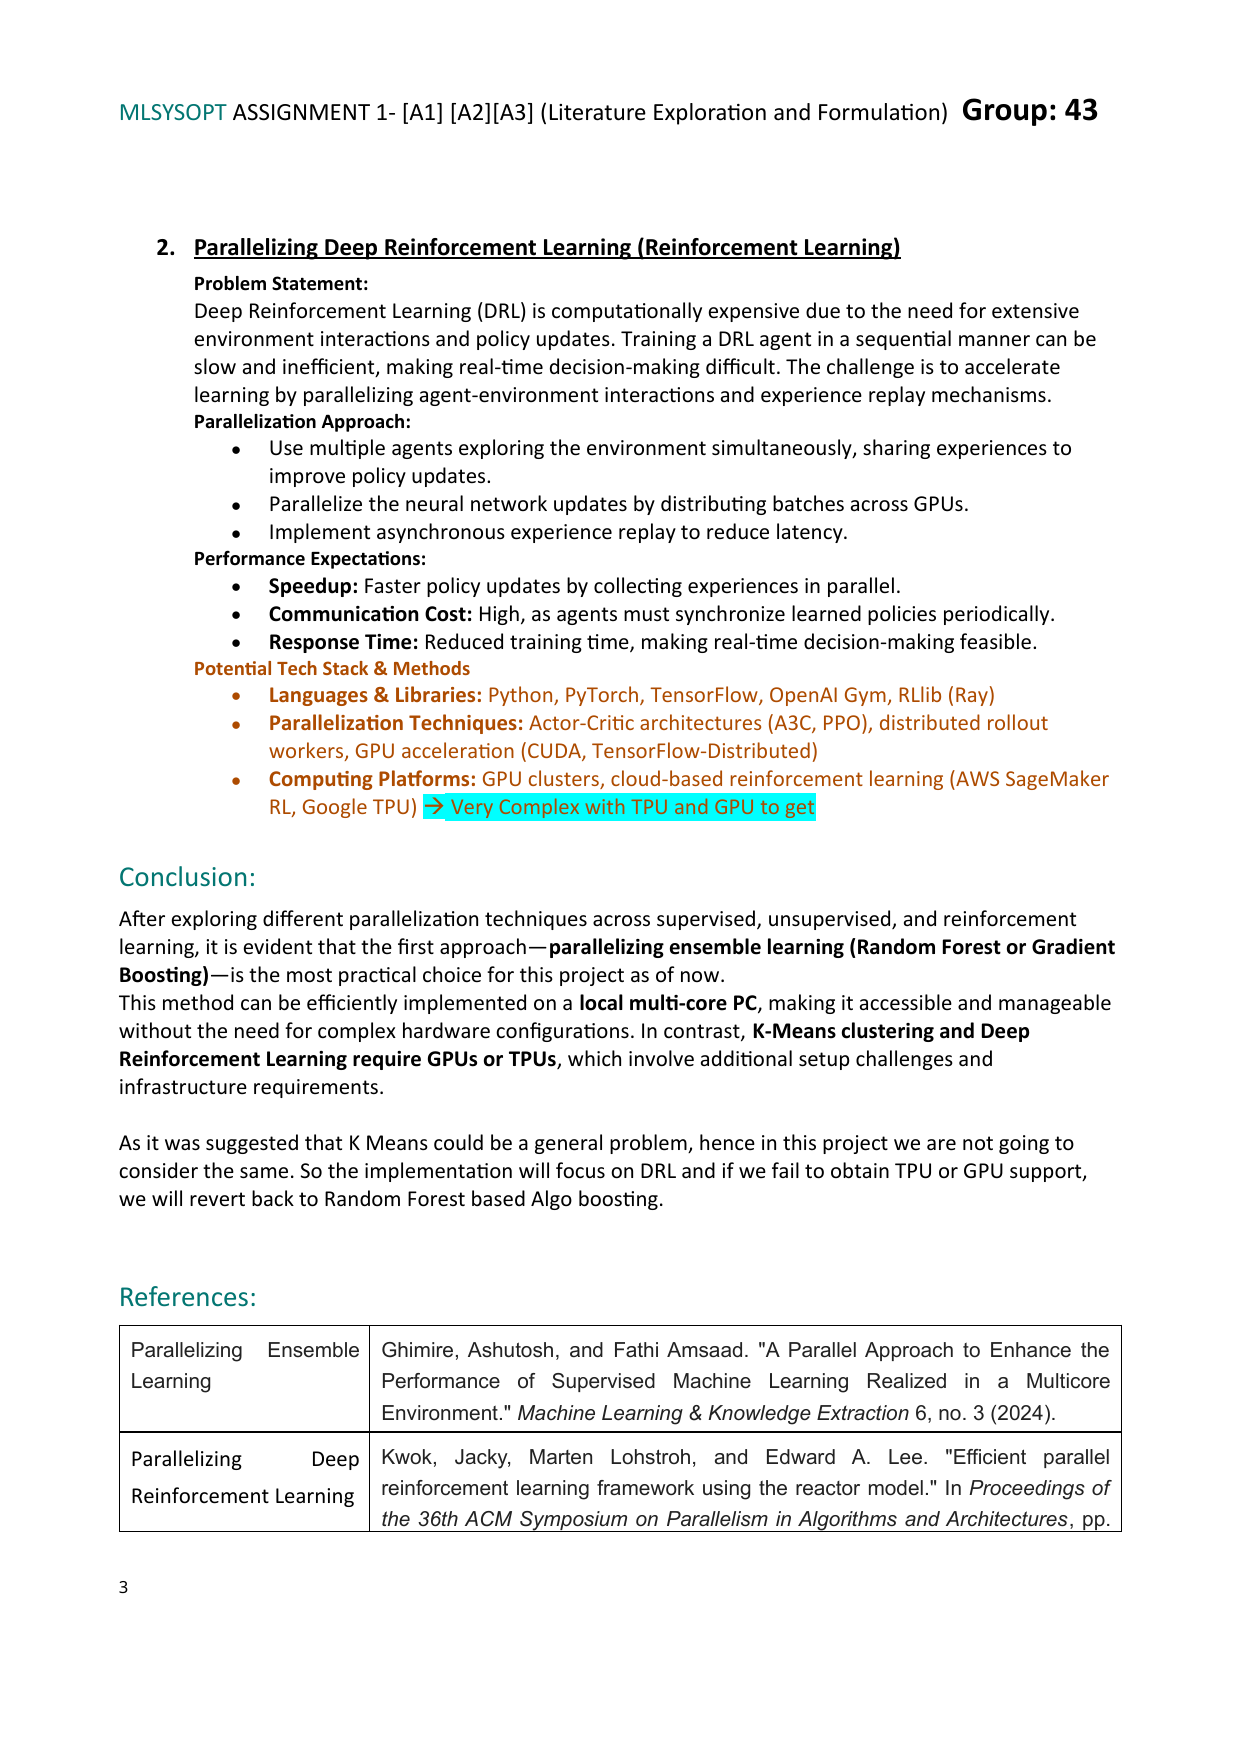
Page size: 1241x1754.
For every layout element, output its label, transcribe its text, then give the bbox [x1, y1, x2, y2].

list Computing Platforms: GPU clusters, cloud-based reinforcement learning (AWS SageMaker RL, Google TPU) Very Complex with TPU and GPU to get [231, 765, 1121, 821]
list Parallelization Techniques: Actor-Critic architectures (A3C, PPO), distributed rollout workers, GPU acceleration (CUDA, TensorFlow-Distributed) [231, 709, 1121, 765]
text After exploring different parallelization techniques across supervised, unsupervised, and reinforcement learning, it is evident that the first approach—parallelizing ensemble learning (Random Forest or Gradient Boosting)—is the most practical choice for this project as of now. [119, 904, 1121, 989]
list Parallelize the neural network updates by distributing batches across GPUs. [231, 490, 1121, 518]
text As it was suggested that K Means could be a general problem, hence in this project we are not going to consider the same. So the implementation will focus on DRL and if we fail to obtain TPU or GPU support, we will revert back to Random Forest based Algo boosting. [119, 1129, 1121, 1213]
subtitle References: [119, 1278, 1121, 1314]
text Problem Statement: [194, 271, 1121, 296]
list Communication Cost: High, as agents must synchronize learned policies periodically. [231, 599, 1121, 627]
subtitle Conclusion: [119, 858, 1121, 894]
text Deep Reinforcement Learning (DRL) is computationally expensive due to the need for extensive environment interactions and policy updates. Training a DRL agent in a sequential manner can be slow and inefficient, making real-time decision-making difficult. The challenge is to accelerate learning by parallelizing agent-environment interactions and experience replay mechanisms. [194, 296, 1121, 408]
subtitle Parallelizing Deep Reinforcement Learning (Reinforcement Learning) [156, 231, 1121, 262]
table_header Ghimire, Ashutosh, and Fathi Amsaad. "A Parallel Approach to Enhance the Performance of Supervised Machine Learning Realized in a Multicore Environment." Machine Learning & Knowledge Extraction 6, no. 3 (2024). [370, 1326, 1121, 1431]
list Use multiple agents exploring the environment simultaneously, sharing experiences to improve policy updates. [231, 434, 1121, 490]
list Response Time: Reduced training time, making real-time decision-making feasible. [231, 627, 1121, 655]
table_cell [370, 1433, 1121, 1531]
text Potential Tech Stack & Methods [194, 655, 1121, 681]
list Implement asynchronous experience replay to reduce latency. [231, 518, 1121, 546]
table_header Parallelizing Ensemble Learning [120, 1326, 369, 1431]
text Performance Expectations: [194, 546, 1121, 571]
text This method can be efficiently implemented on a local multi-core PC, making it accessible and manageable without the need for complex hardware configurations. In contrast, K-Means clustering and Deep Reinforcement Learning require GPUs or TPUs, which involve additional setup challenges and infrastructure requirements. [119, 989, 1121, 1101]
text Parallelization Approach: [194, 408, 1121, 434]
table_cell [120, 1433, 369, 1531]
list Speedup: Faster policy updates by collecting experiences in parallel. [231, 571, 1121, 599]
list Languages & Libraries: Python, PyTorch, TensorFlow, OpenAI Gym, RLlib (Ray) [231, 681, 1121, 709]
